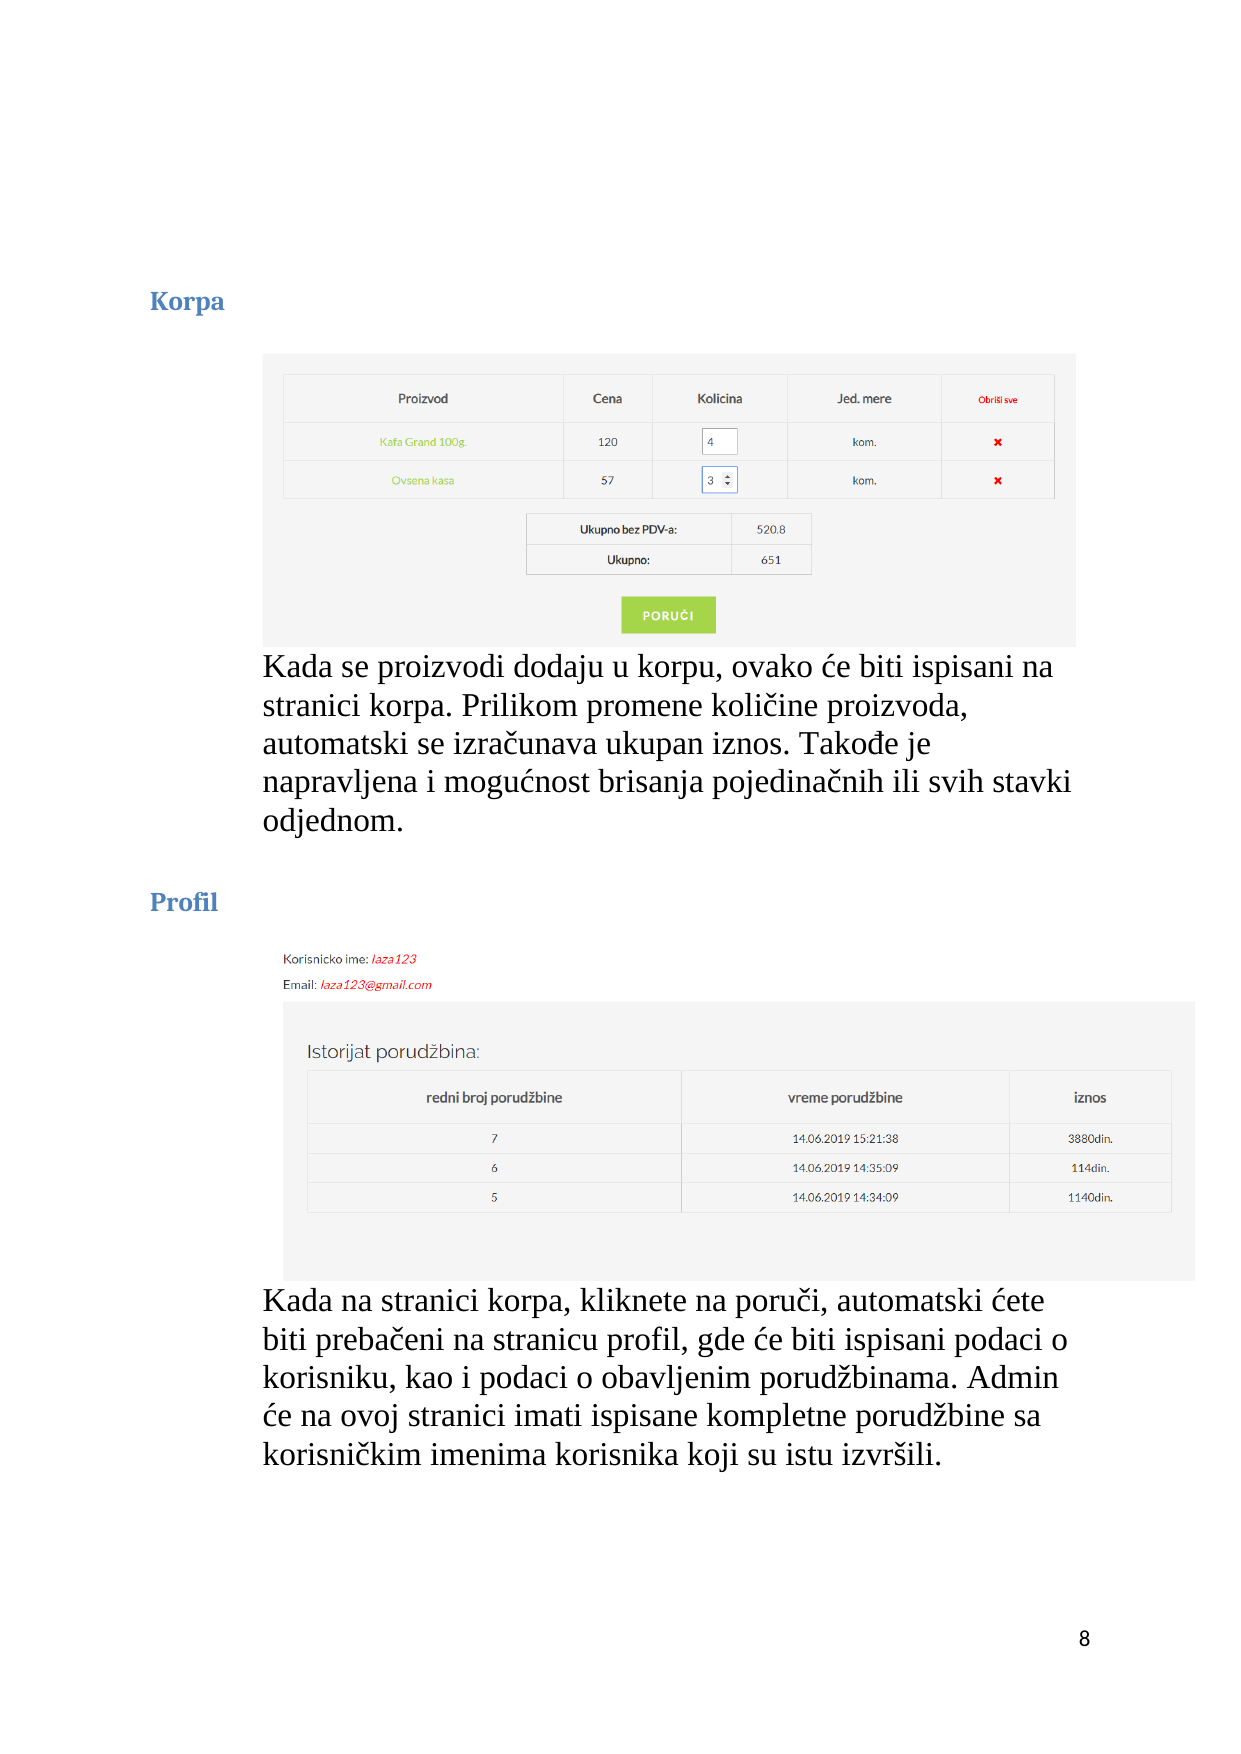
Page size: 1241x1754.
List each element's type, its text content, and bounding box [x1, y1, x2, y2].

subtitle Profil [150, 887, 1090, 918]
picture [262, 321, 1104, 647]
subtitle Korpa [150, 286, 1090, 317]
list Kada se proizvodi dodaju u korpu, ovako će biti ispisani na stranici korpa. Prilikom promene količine proizvoda, automatski se izračunava ukupan iznos. Takođe je napravljena i mogućnost brisanja pojedinačnih ili svih stavki odjednom. [262, 647, 1090, 838]
picture [262, 922, 1205, 1281]
list Kada na stranici korpa, kliknete na poruči, automatski ćete biti prebačeni na stranicu profil, gde će biti ispisani podaci o korisniku, kao i podaci o obavljenim porudžbinama. Admin će na ovoj stranici imati ispisane kompletne porudžbine sa korisničkim imenima korisnika koji su istu izvršili. [262, 1281, 1090, 1472]
